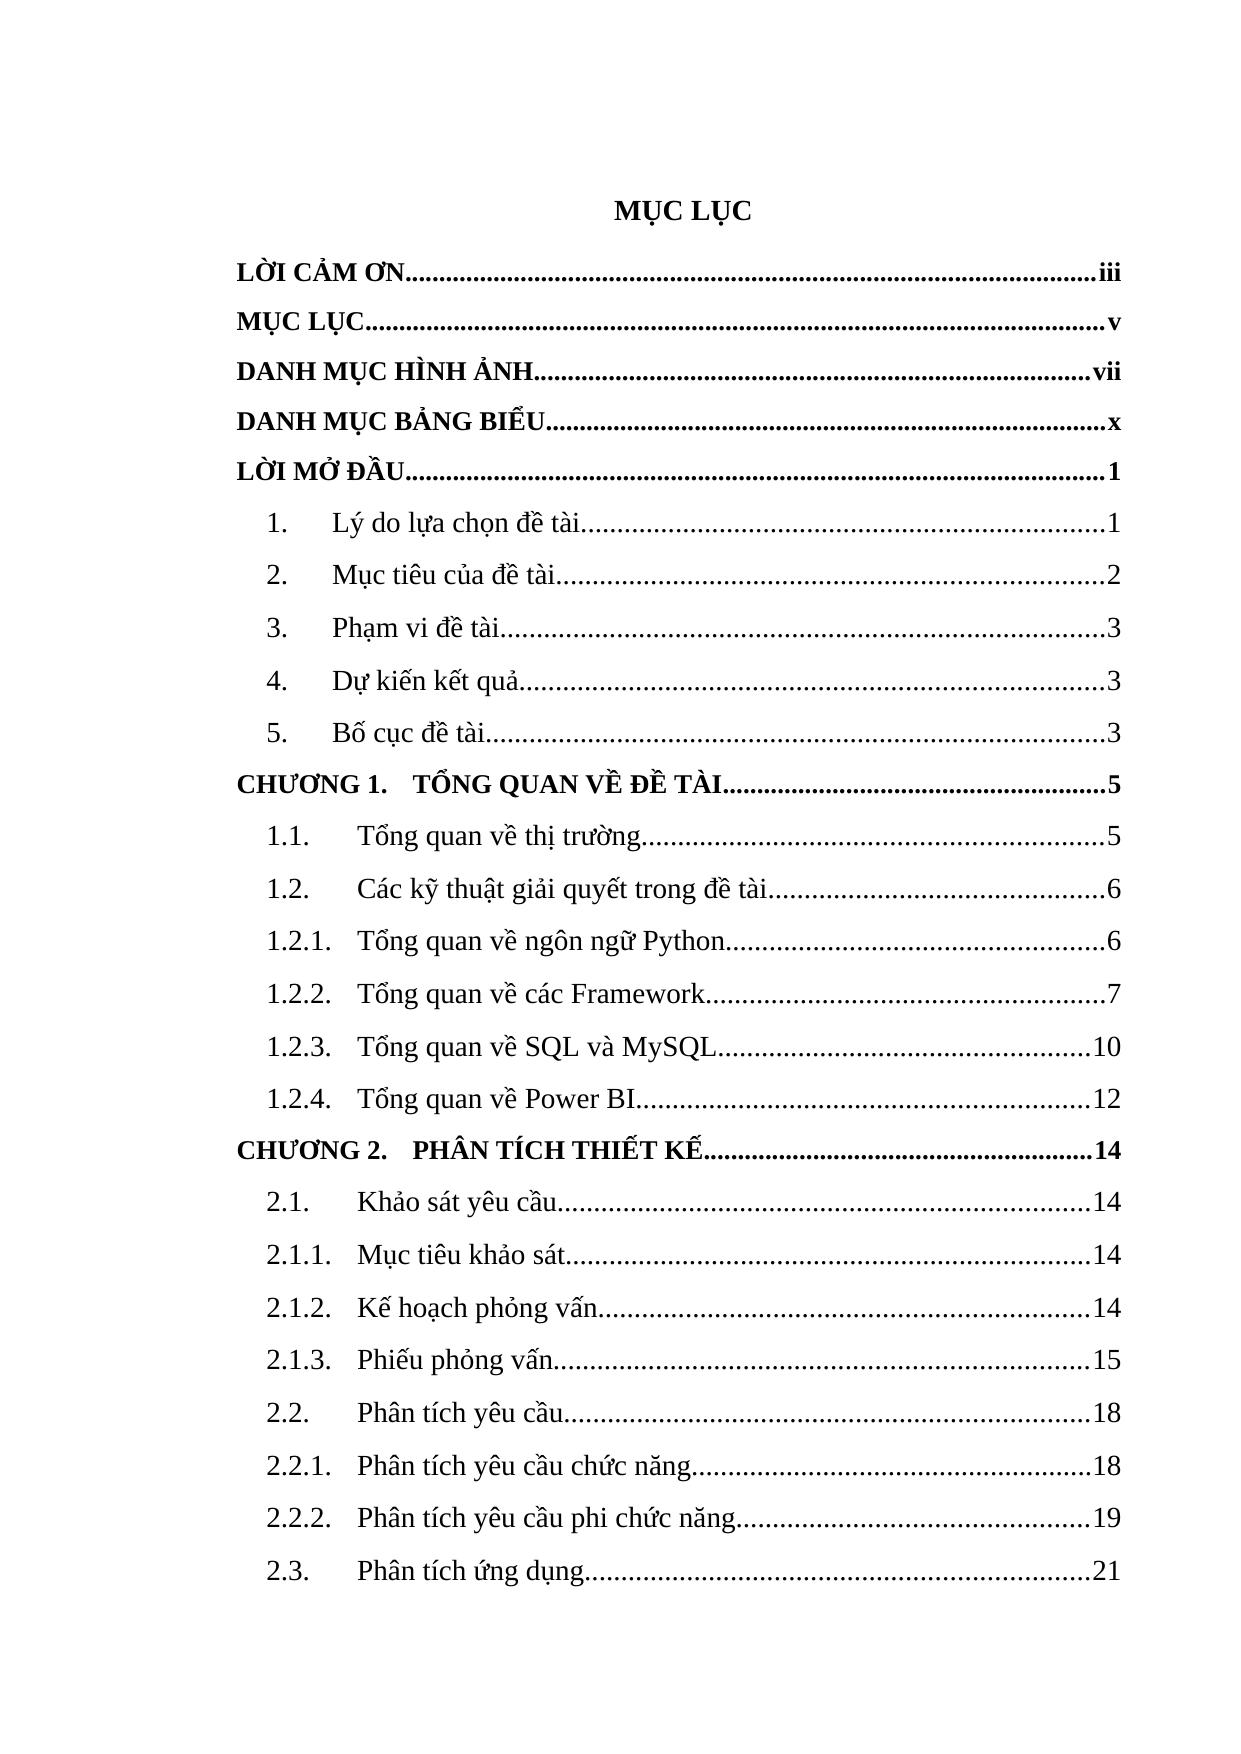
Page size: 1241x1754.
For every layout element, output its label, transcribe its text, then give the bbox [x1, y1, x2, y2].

subtitle MỤC LỤC [244, 193, 1122, 226]
